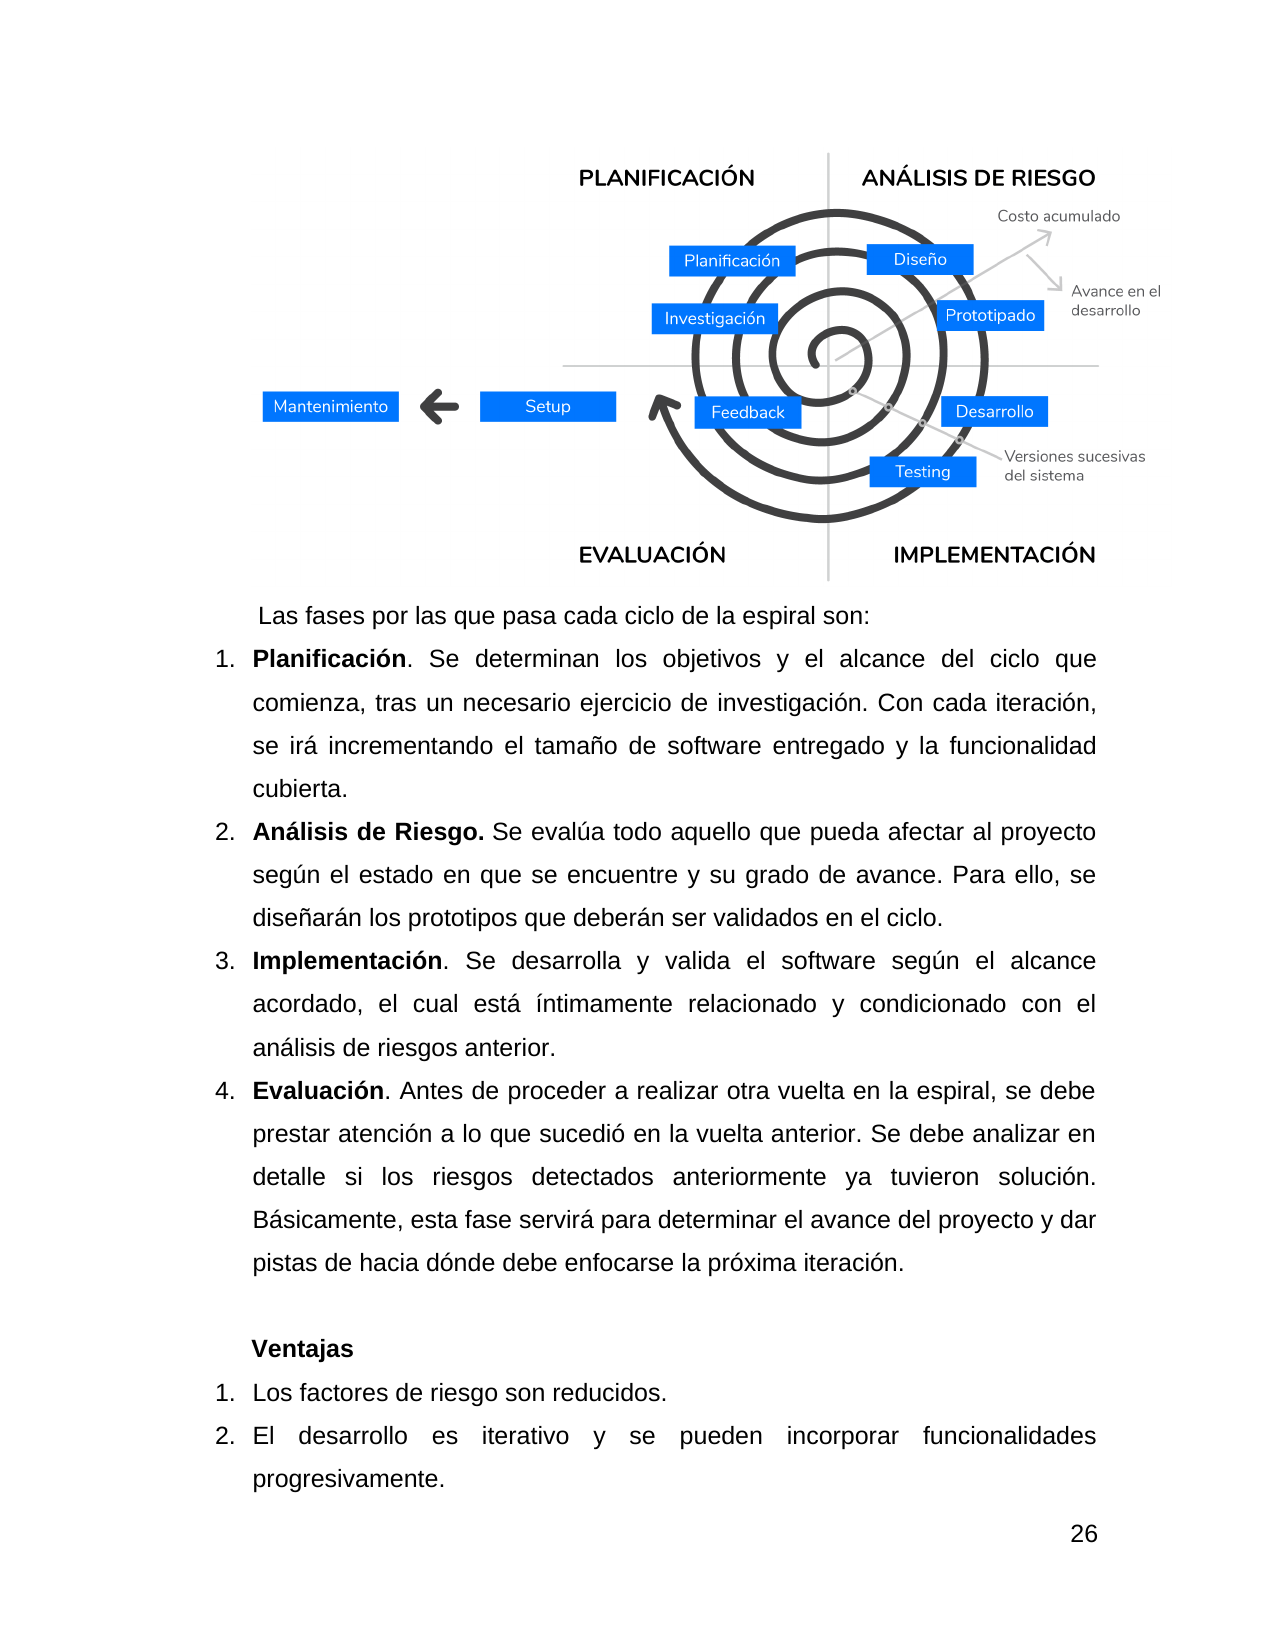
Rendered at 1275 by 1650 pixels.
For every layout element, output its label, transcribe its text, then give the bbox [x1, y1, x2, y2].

text Las fases por las que pasa cada ciclo de la espiral son: [251, 601, 1098, 630]
list Análisis de Riesgo. Se evalúa todo aquello que pueda afectar al proyecto según el estado en que se encuentre y su grado de avance. Para ello, se diseñarán los prototipos que deberán ser validados en el ciclo. [215, 817, 1098, 932]
picture [251, 147, 1172, 587]
list Implementación. Se desarrolla y valida el software según el alcance acordado, el cual está íntimamente relacionado y condicionado con el análisis de riesgos anterior. [215, 946, 1098, 1061]
list Evaluación. Antes de proceder a realizar otra vuelta en la espiral, se debe prestar atención a lo que sucedió en la vuelta anterior. Se debe analizar en detalle si los riesgos detectados anteriormente ya tuvieron solución. Básicamente, esta fase servirá para determinar el avance del proyecto y dar pistas de hacia dónde debe enfocarse la próxima iteración. [215, 1076, 1098, 1277]
list Los factores de riesgo son reducidos. [215, 1377, 1098, 1406]
list Planificación. Se determinan los objetivos y el alcance del ciclo que comienza, tras un necesario ejercicio de investigación. Con cada iteración, se irá incrementando el tamaño de software entregado y la funcionalidad cubierta. [215, 644, 1098, 802]
text Ventajas [251, 1334, 1098, 1363]
list El desarrollo es iterativo y se pueden incorporar funcionalidades progresivamente. [215, 1421, 1098, 1492]
